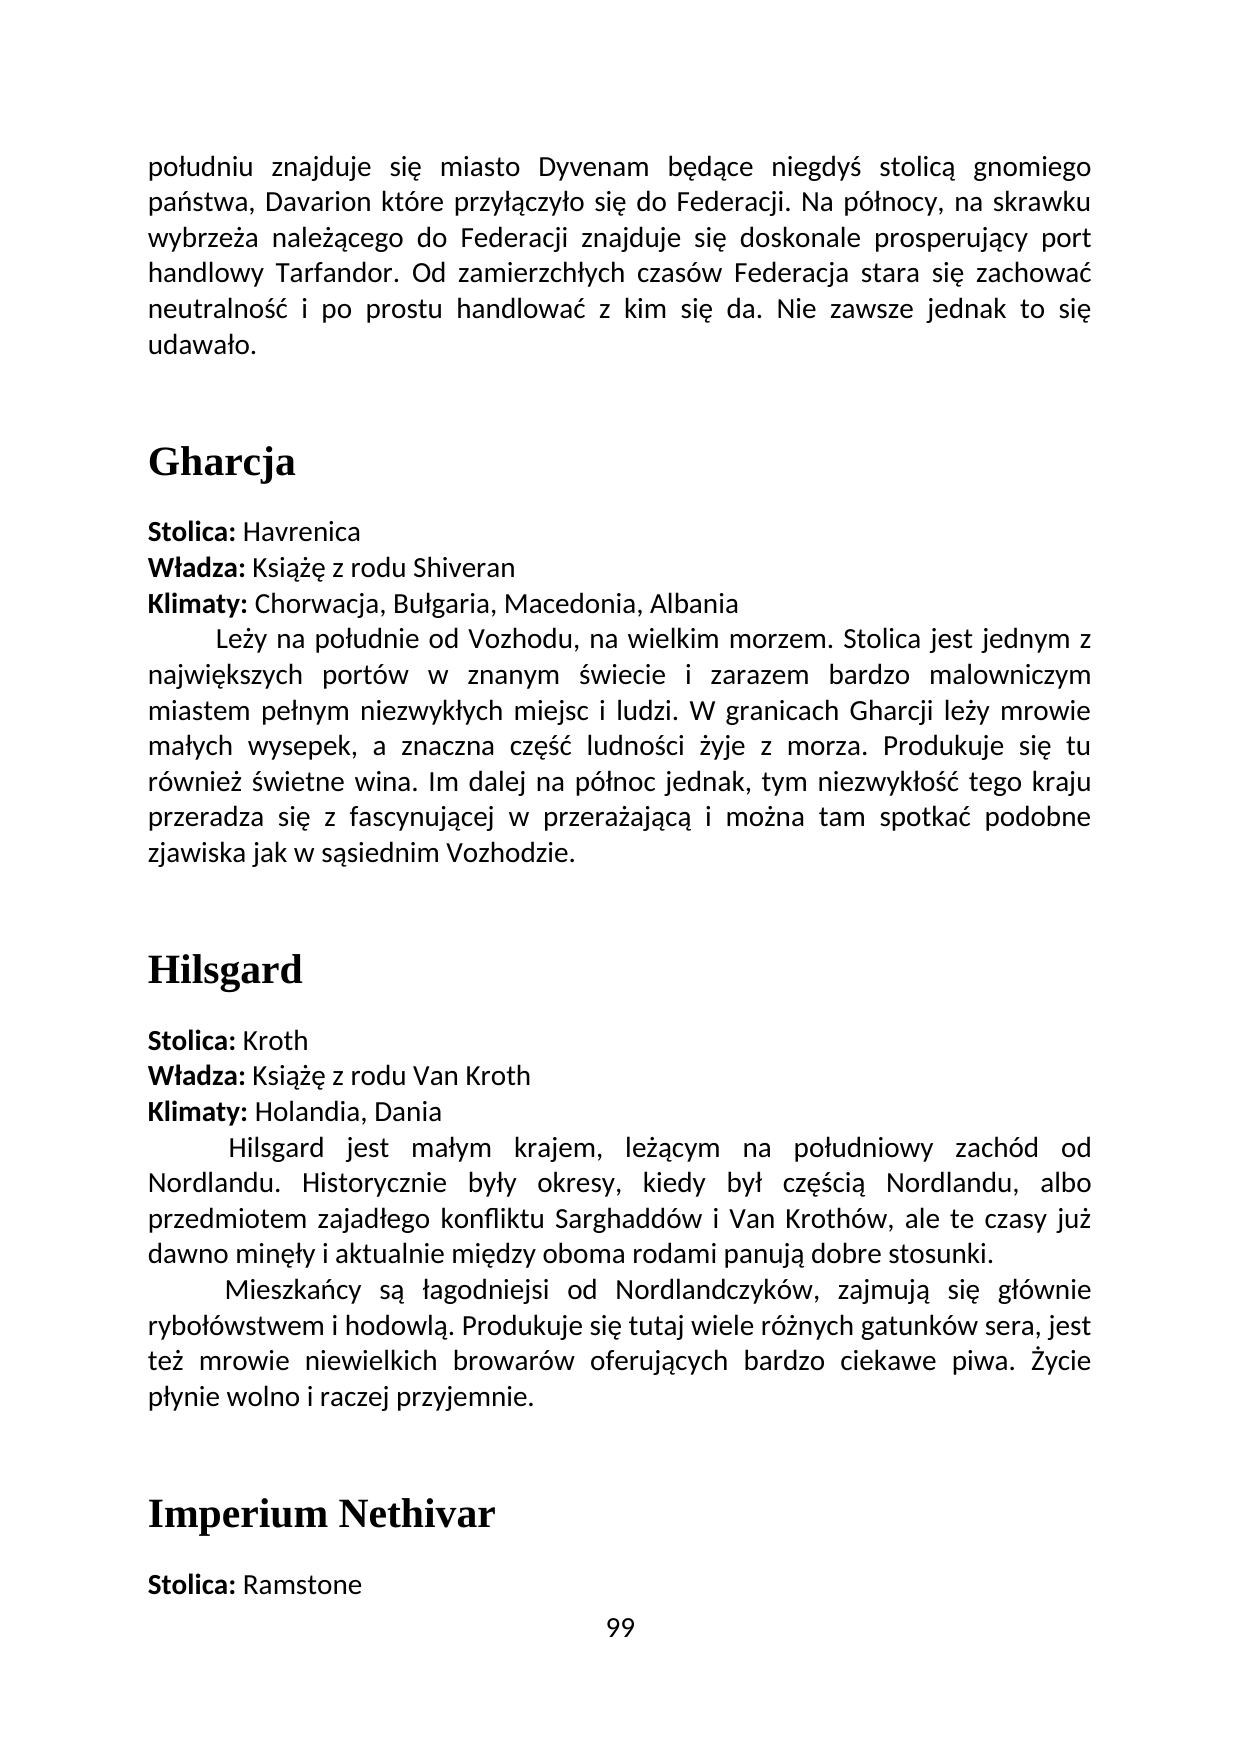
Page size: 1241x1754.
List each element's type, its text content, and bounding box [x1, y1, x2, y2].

text Klimaty: Chorwacja, Bułgaria, Macedonia, Albania [148, 585, 1093, 620]
text Hilsgard jest małym krajem, leżącym na południowy zachód od Nordlandu. Historycznie były okresy, kiedy był częścią Nordlandu, albo przedmiotem zajadłego konfliktu Sarghaddów i Van Krothów, ale te czasy już dawno minęły i aktualnie między oboma rodami panują dobre stosunki. [148, 1129, 1093, 1271]
text Stolica: Kroth [148, 1022, 1093, 1057]
text Klimaty: Holandia, Dania [148, 1093, 1093, 1129]
text Władza: Książę z rodu Shiveran [148, 549, 1093, 585]
subtitle Gharcja [148, 436, 1093, 484]
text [148, 148, 1093, 361]
text Stolica: Havrenica [148, 513, 1093, 549]
subtitle Hilsgard [148, 945, 1093, 993]
text Władza: Książę z rodu Van Kroth [148, 1057, 1093, 1093]
text Leży na południe od Vozhodu, na wielkim morzem. Stolica jest jednym z największych portów w znanym świecie i zarazem bardzo malowniczym miastem pełnym niezwykłych miejsc i ludzi. W granicach Gharcji leży mrowie małych wysepek, a znaczna część ludności żyje z morza. Produkuje się tu również świetne wina. Im dalej na północ jednak, tym niezwykłość tego kraju przeradza się z fascynującej w przerażającą i można tam spotkać podobne zjawiska jak w sąsiednim Vozhodzie. [148, 620, 1093, 870]
subtitle Imperium Nethivar [148, 1489, 1093, 1537]
text Mieszkańcy są łagodniejsi od Nordlandczyków, zajmują się głównie rybołówstwem i hodowlą. Produkuje się tutaj wiele różnych gatunków sera, jest też mrowie niewielkich browarów oferujących bardzo ciekawe piwa. Życie płynie wolno i raczej przyjemnie. [148, 1271, 1093, 1414]
text Stolica: Ramstone [148, 1566, 1093, 1601]
